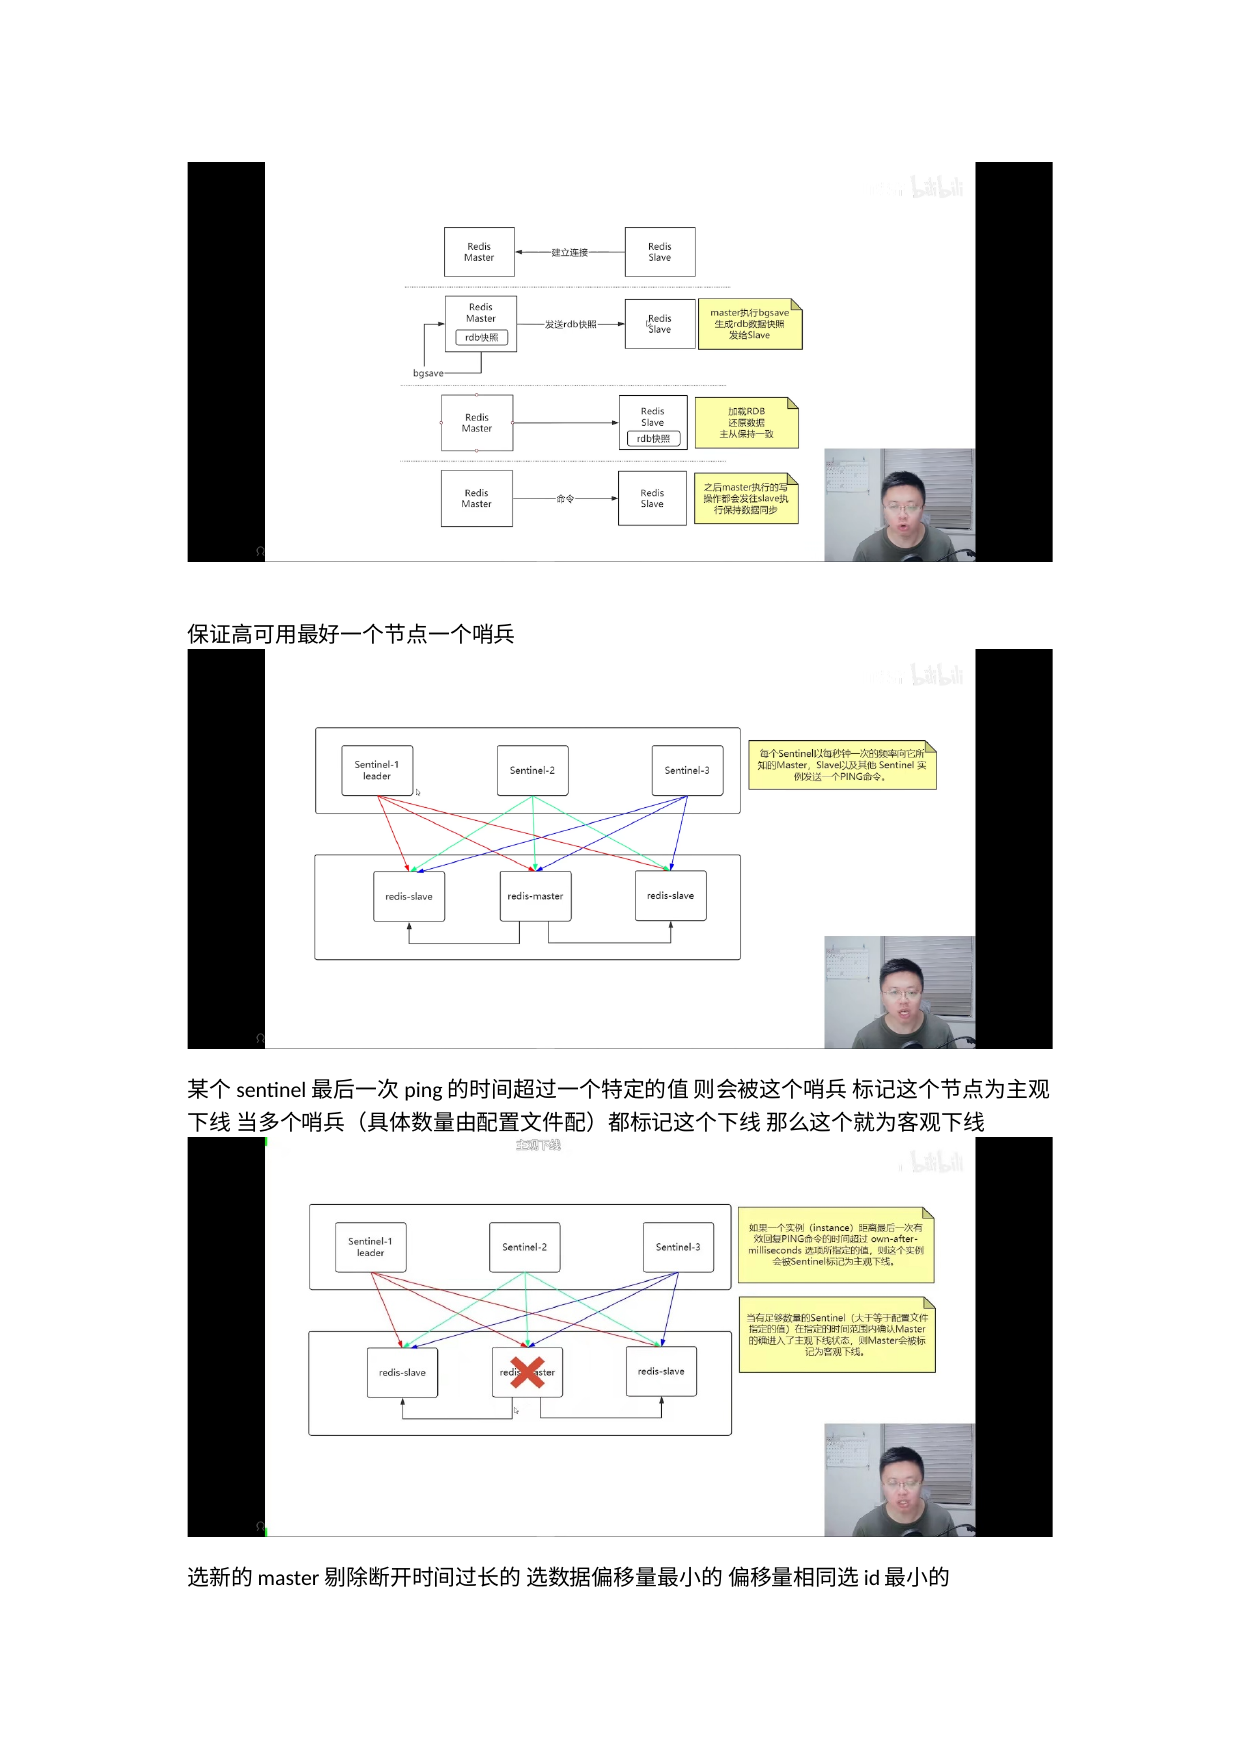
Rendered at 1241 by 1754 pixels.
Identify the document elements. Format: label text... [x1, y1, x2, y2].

text 选新的master 剔除断开时间过长的 选数据偏移量最小的 偏移量相同选id最小的 [187, 1559, 1053, 1592]
text 保证高可用最好一个节点一个哨兵 [187, 617, 1053, 649]
text 某个sentinel 最后一次ping的时间超过一个特定的值 则会被这个哨兵 标记这个节点为主观下线 当多个哨兵（具体数量由配置文件配）都标记这个下线 那么这个就为客观下线 [187, 1072, 1053, 1137]
picture [187, 649, 1053, 1049]
picture [187, 162, 1053, 562]
picture [187, 1137, 1053, 1537]
